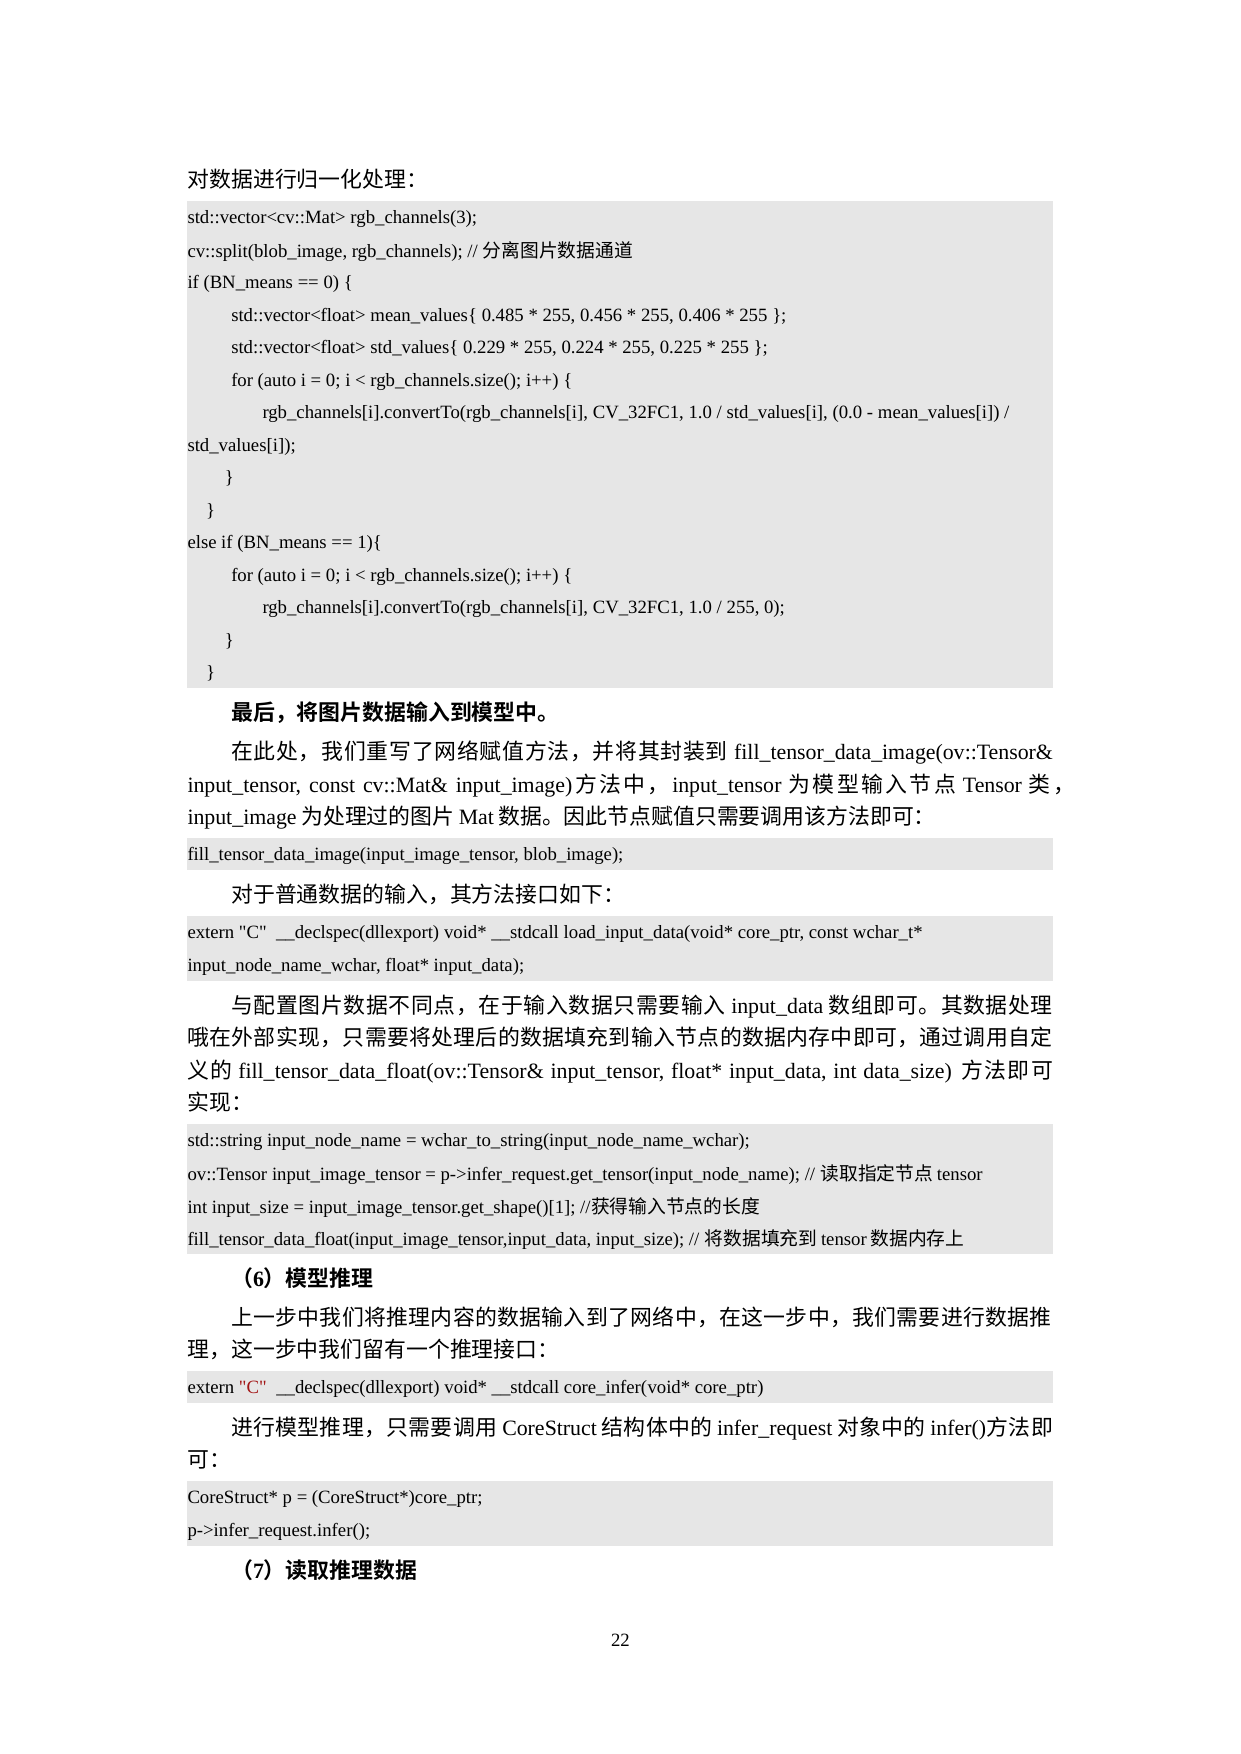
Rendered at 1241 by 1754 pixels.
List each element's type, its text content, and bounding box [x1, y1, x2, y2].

text } [187, 656, 1053, 688]
text } [187, 623, 1053, 656]
text p->infer_request.infer(); [187, 1513, 1053, 1546]
text cv::split(blob_image, rgb_channels); // 分离图片数据通道 [187, 233, 1053, 266]
text std::string input_node_name = wchar_to_string(input_node_name_wchar); [187, 1124, 1053, 1156]
text for (auto i = 0; i < rgb_channels.size(); i++) { [187, 363, 1053, 396]
text 最后，将图片数据输入到模型中。 [187, 695, 1053, 727]
text rgb_channels[i].convertTo(rgb_channels[i], CV_32FC1, 1.0 / 255, 0); [187, 591, 1053, 623]
text ov::Tensor input_image_tensor = p->infer_request.get_tensor(input_node_name); // 读取指定节点tensor [187, 1156, 1053, 1189]
text if (BN_means == 0) { [187, 266, 1053, 298]
text for (auto i = 0; i < rgb_channels.size(); i++) { [187, 558, 1053, 591]
text CoreStruct* p = (CoreStruct*)core_ptr; [187, 1481, 1053, 1513]
text int input_size = input_image_tensor.get_shape()[1]; //获得输入节点的长度 [187, 1189, 1053, 1221]
text 上一步中我们将推理内容的数据输入到了网络中，在这一步中，我们需要进行数据推理，这一步中我们留有一个推理接口： [187, 1299, 1053, 1364]
text 对于普通数据的输入，其方法接口如下： [187, 877, 1053, 909]
text fill_tensor_data_image(input_image_tensor, blob_image); [187, 838, 1053, 870]
text extern "C" __declspec(dllexport) void* __stdcall core_infer(void* core_ptr) [187, 1371, 1053, 1403]
text std::vector<float> mean_values{ 0.485 * 255, 0.456 * 255, 0.406 * 255 }; [187, 298, 1053, 331]
text 在此处，我们重写了网络赋值方法，并将其封装到 fill_tensor_data_image(ov::Tensor& input_tensor, const cv::Mat& input_image)方法中，input_tensor为模型输入节点Tensor类，input_image为处理过的图片Mat数据。因此节点赋值只需要调用该方法即可： [187, 734, 1053, 831]
text } [187, 461, 1053, 493]
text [187, 162, 1053, 194]
text else if (BN_means == 1){ [187, 526, 1053, 558]
text extern "C" __declspec(dllexport) void* __stdcall load_input_data(void* core_ptr, const wchar_t* input_node_name_wchar, float* input_data); [187, 916, 1053, 981]
text } [187, 493, 1053, 526]
text std::vector<float> std_values{ 0.229 * 255, 0.224 * 255, 0.225 * 255 }; [187, 331, 1053, 363]
text （6）模型推理 [187, 1260, 1053, 1293]
text （7）读取推理数据 [187, 1552, 1053, 1585]
text fill_tensor_data_float(input_image_tensor,input_data, input_size); // 将数据填充到tensor数据内存上 [187, 1221, 1053, 1254]
text 进行模型推理，只需要调用CoreStruct结构体中的infer_request对象中的infer()方法即可： [187, 1409, 1053, 1474]
text rgb_channels[i].convertTo(rgb_channels[i], CV_32FC1, 1.0 / std_values[i], (0.0 - mean_values[i]) / std_values[i]); [187, 396, 1053, 461]
text 与配置图片数据不同点，在于输入数据只需要输入input_data数组即可。其数据处理哦在外部实现，只需要将处理后的数据填充到输入节点的数据内存中即可，通过调用自定义的fill_tensor_data_float(ov::Tensor& input_tensor, float* input_data, int data_size) 方法即可实现： [187, 987, 1053, 1117]
text std::vector<cv::Mat> rgb_channels(3); [187, 201, 1053, 233]
